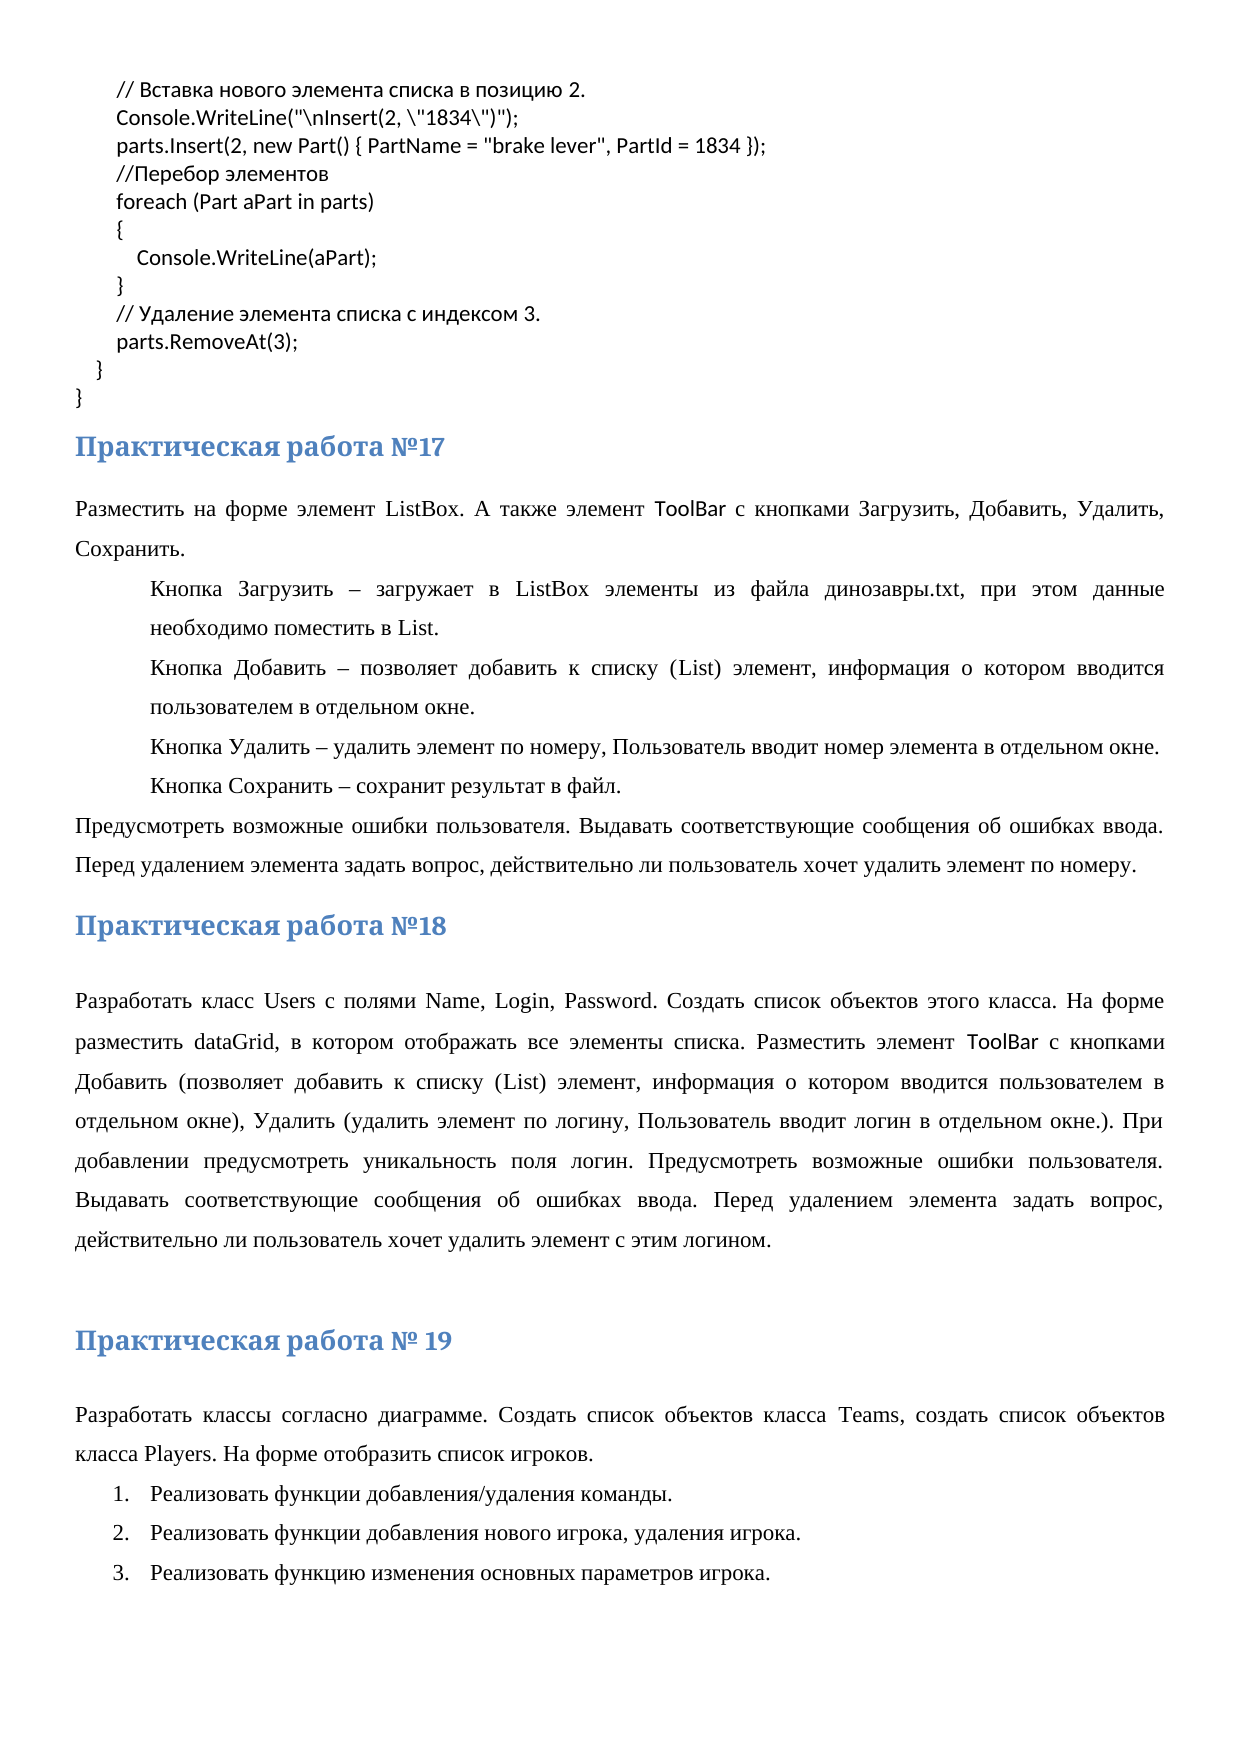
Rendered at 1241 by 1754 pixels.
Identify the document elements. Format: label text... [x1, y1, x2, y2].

text } [75, 355, 1165, 383]
text Разместить на форме элемент ListBox. А также элемент ToolBar с кнопками Загрузить, Добавить, Удалить, Сохранить. [75, 494, 1165, 562]
subtitle Практическая работа №18 [75, 911, 1165, 943]
text Кнопка Добавить – позволяет добавить к списку (List) элемент, информация о котором вводится пользователем в отдельном окне. [150, 654, 1165, 719]
text foreach (Part aPart in parts) [75, 187, 1165, 215]
text Предусмотреть возможные ошибки пользователя. Выдавать соответствующие сообщения об ошибках ввода. Перед удалением элемента задать вопрос, действительно ли пользователь хочет удалить элемент по номеру. [75, 812, 1165, 877]
text Кнопка Сохранить – сохранит результат в файл. [150, 772, 1165, 798]
text // Вставка нового элемента списка в позицию 2. [75, 75, 1165, 103]
text Console.WriteLine(aPart); [75, 243, 1165, 271]
text parts.Insert(2, new Part() { PartName = "brake lever", PartId = 1834 }); [75, 131, 1165, 159]
text } [75, 271, 1165, 299]
list Реализовать функции добавления нового игрока, удаления игрока. [112, 1519, 1165, 1546]
text } [75, 383, 1165, 411]
text parts.RemoveAt(3); [75, 327, 1165, 355]
text Console.WriteLine("\nInsert(2, \"1834\")"); [75, 103, 1165, 131]
list Реализовать функции добавления/удаления команды. [112, 1480, 1165, 1506]
subtitle Практическая работа №17 [75, 432, 1165, 463]
subtitle Практическая работа № 19 [75, 1326, 1165, 1357]
text Разработать класс Users с полями Name, Login, Password. Создать список объектов этого класса. На форме разместить dataGrid, в котором отображать все элементы списка. Разместить элемент ToolBar с кнопками Добавить (позволяет добавить к списку (List) элемент, информация о котором вводится пользователем в отдельном окне), Удалить (удалить элемент по логину, Пользователь вводит логин в отдельном окне.). При добавлении предусмотреть уникальность поля логин. Предусмотреть возможные ошибки пользователя. Выдавать соответствующие сообщения об ошибках ввода. Перед удалением элемента задать вопрос, действительно ли пользователь хочет удалить элемент с этим логином. [75, 987, 1165, 1252]
list Реализовать функцию изменения основных параметров игрока. [112, 1559, 1165, 1585]
text Кнопка Загрузить – загружает в ListBox элементы из файла динозавры.txt, при этом данные необходимо поместить в List. [150, 575, 1165, 641]
text { [75, 215, 1165, 243]
text Разработать классы согласно диаграмме. Создать список объектов класса Teams, создать список объектов класса Players. На форме отобразить список игроков. [75, 1401, 1165, 1467]
text Кнопка Удалить – удалить элемент по номеру, Пользователь вводит номер элемента в отдельном окне. [150, 733, 1165, 759]
text //Перебор элементов [75, 159, 1165, 187]
text // Удаление элемента списка с индексом 3. [75, 299, 1165, 327]
